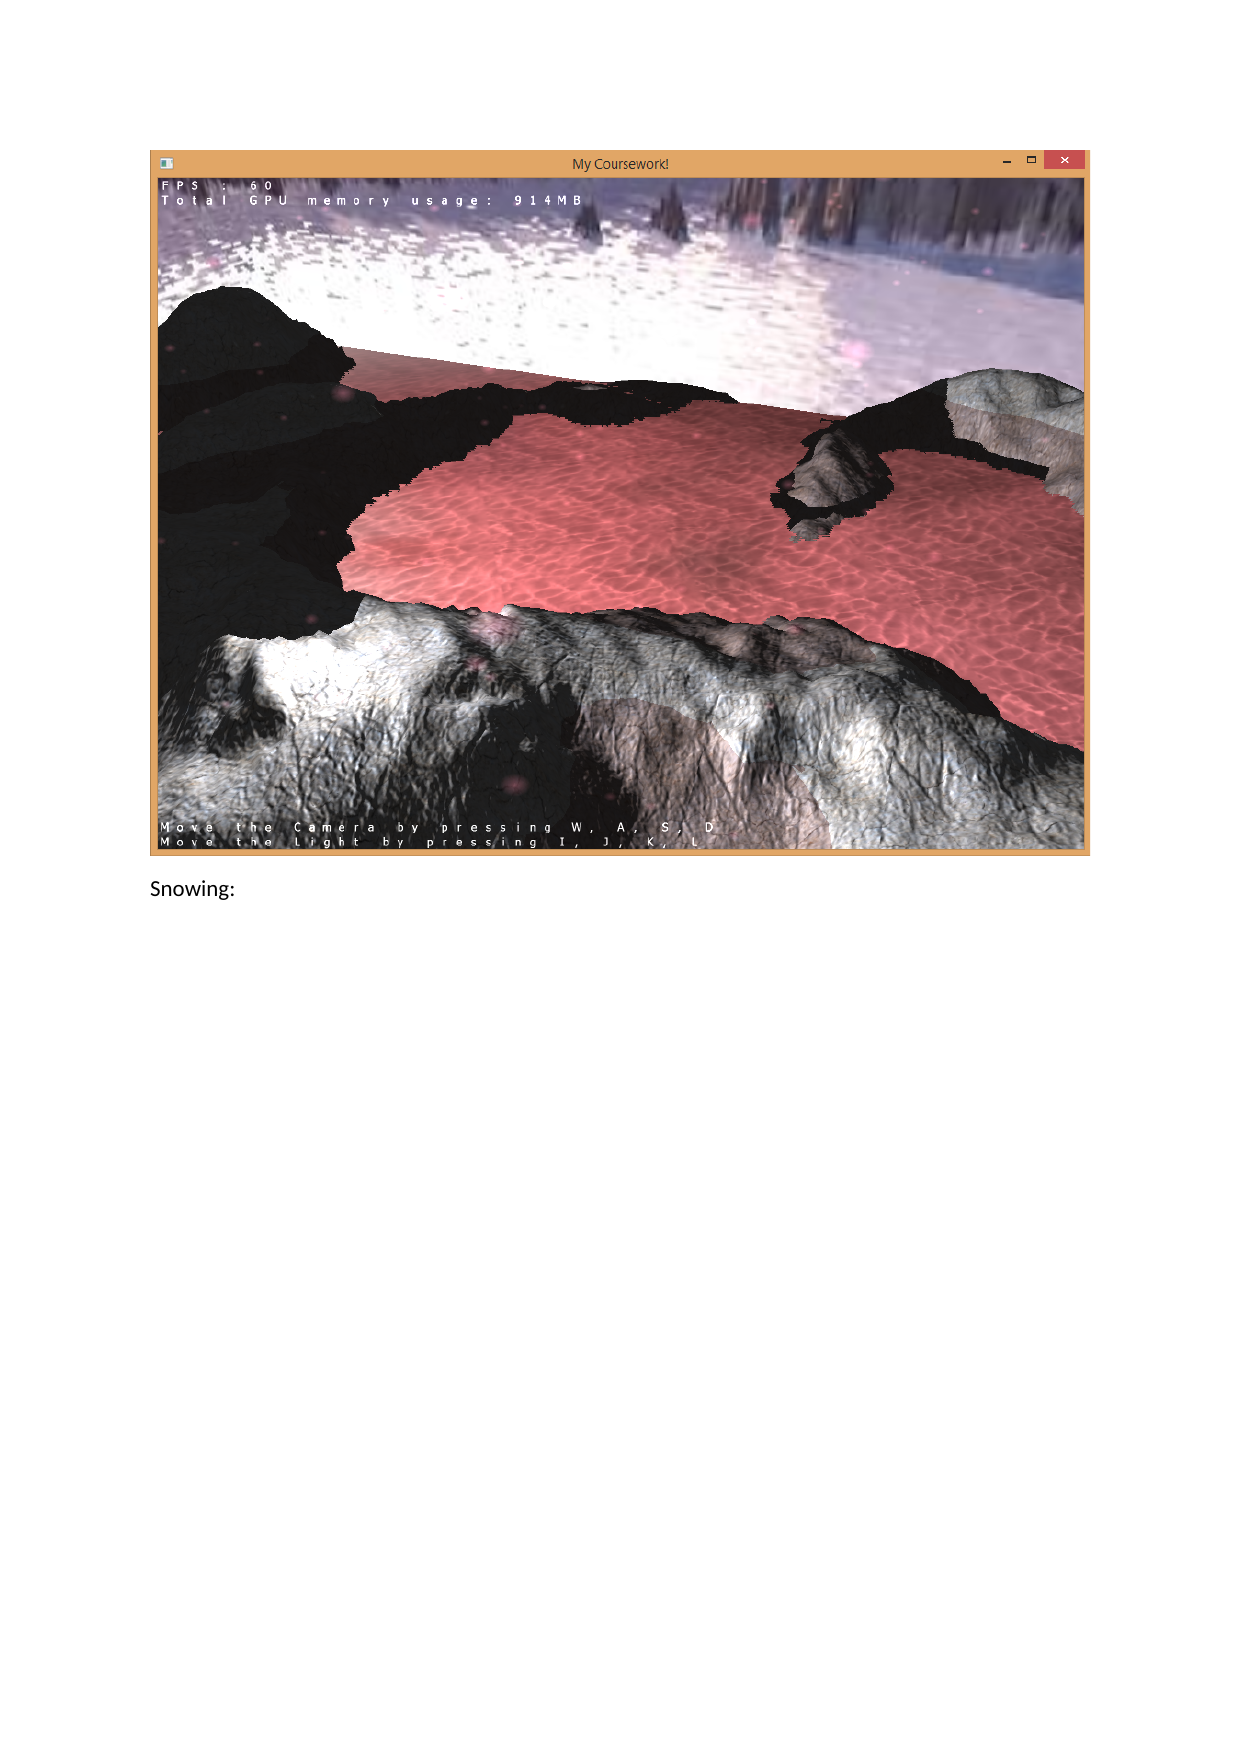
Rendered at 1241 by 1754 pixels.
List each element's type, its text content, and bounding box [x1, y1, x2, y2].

picture [150, 150, 1091, 856]
text Snowing: [150, 874, 1090, 902]
